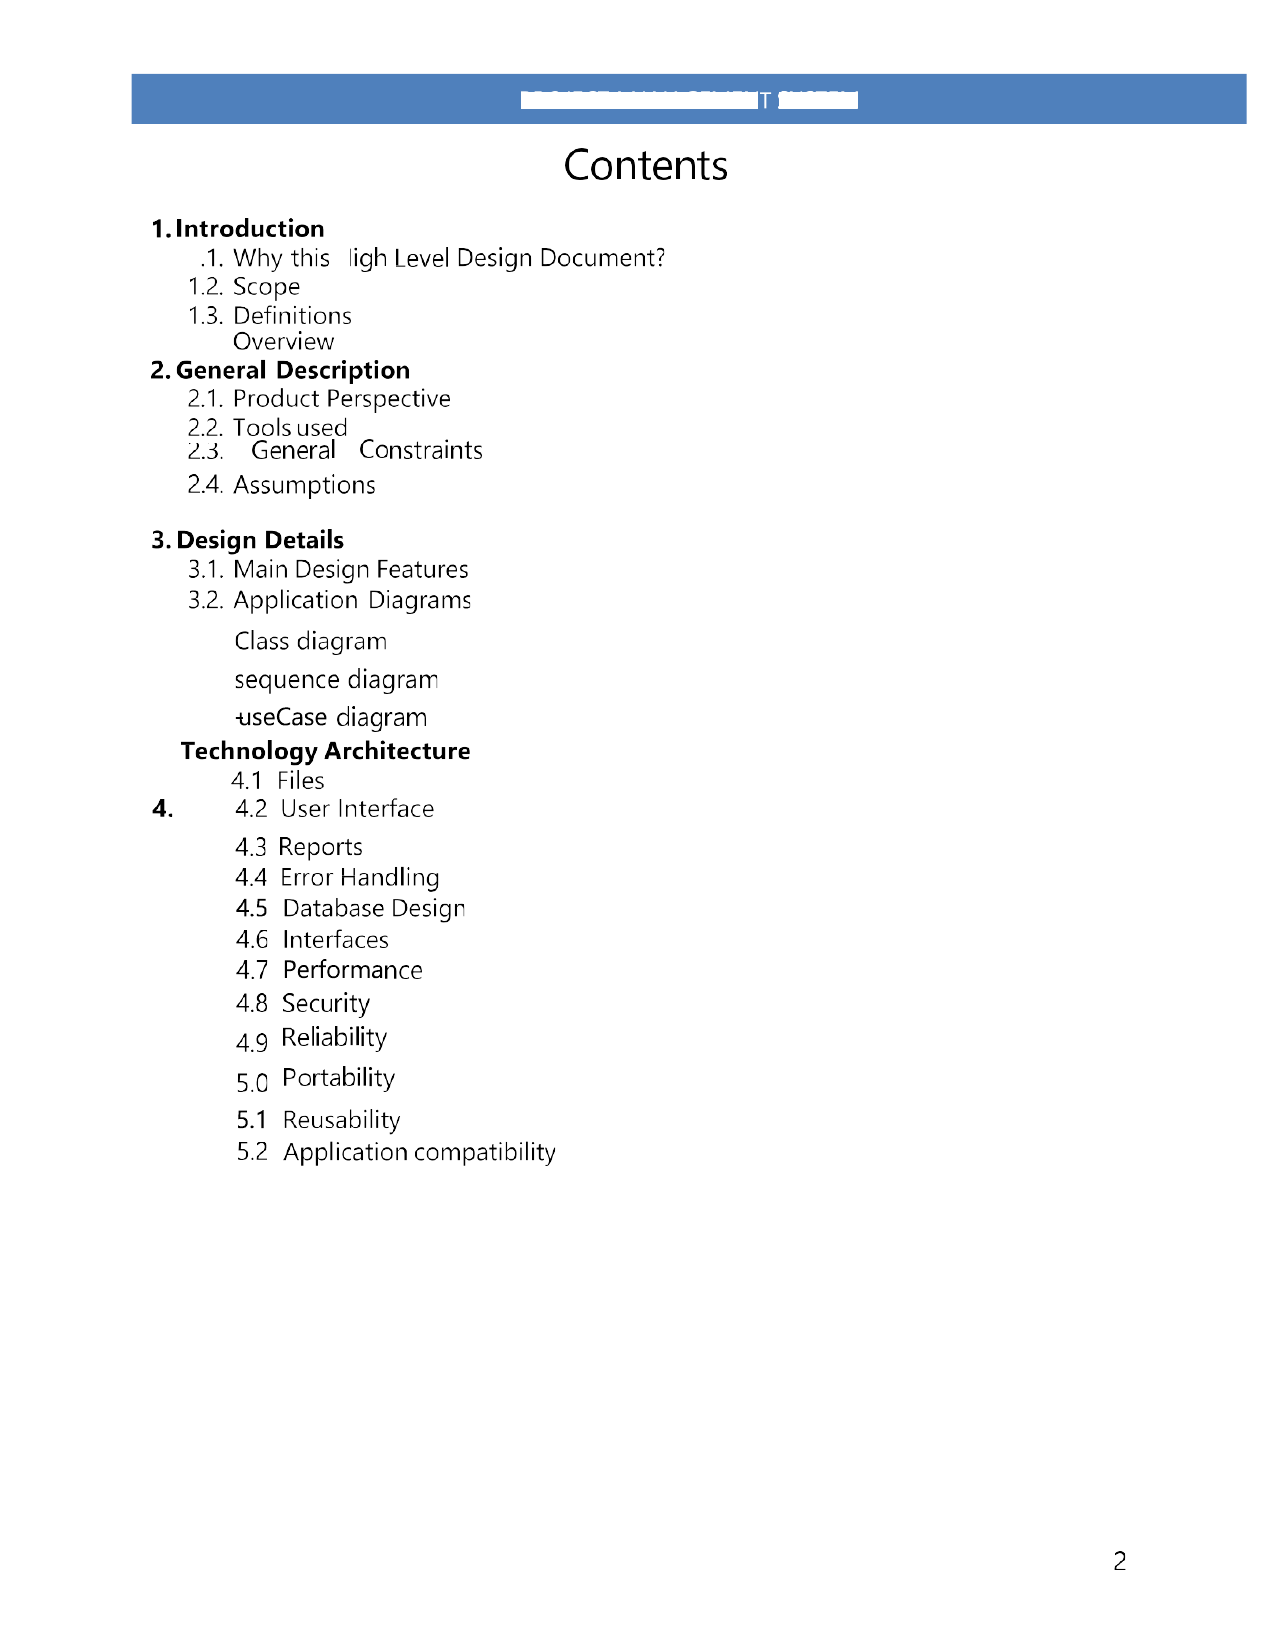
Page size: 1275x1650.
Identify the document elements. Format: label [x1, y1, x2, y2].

picture [236, 930, 268, 948]
picture [235, 630, 386, 655]
picture [360, 439, 388, 458]
picture [152, 529, 471, 614]
picture [352, 706, 382, 732]
picture [458, 247, 665, 272]
picture [284, 1068, 311, 1086]
picture [638, 151, 651, 180]
picture [337, 706, 349, 726]
picture [236, 993, 267, 1012]
picture [360, 253, 372, 272]
picture [1114, 1551, 1126, 1570]
picture [385, 712, 404, 726]
picture [310, 445, 329, 459]
picture [283, 1026, 314, 1046]
picture [283, 445, 308, 459]
picture [316, 1026, 332, 1046]
picture [396, 247, 448, 267]
picture [283, 1109, 555, 1166]
picture [653, 157, 672, 180]
picture [676, 157, 695, 179]
picture [233, 474, 375, 499]
picture [375, 247, 386, 266]
picture [236, 1033, 267, 1052]
picture [451, 441, 482, 459]
picture [152, 799, 173, 817]
picture [280, 837, 465, 948]
picture [335, 1026, 347, 1046]
picture [591, 157, 612, 180]
picture [343, 1066, 355, 1086]
picture [369, 1067, 395, 1092]
picture [236, 960, 268, 979]
picture [697, 151, 727, 180]
picture [237, 1073, 268, 1092]
picture [235, 837, 266, 856]
picture [188, 474, 223, 493]
picture [385, 965, 422, 979]
picture [188, 443, 223, 459]
picture [565, 148, 588, 180]
picture [238, 1142, 267, 1160]
picture [361, 1026, 387, 1052]
picture [151, 331, 450, 436]
picture [283, 993, 332, 1012]
picture [407, 712, 426, 726]
picture [778, 91, 858, 109]
picture [235, 668, 438, 694]
picture [181, 740, 470, 817]
picture [252, 440, 281, 459]
picture [521, 91, 758, 109]
picture [335, 992, 370, 1018]
picture [235, 868, 267, 886]
picture [313, 1069, 340, 1086]
picture [390, 441, 442, 459]
picture [617, 157, 635, 179]
picture [177, 218, 351, 324]
